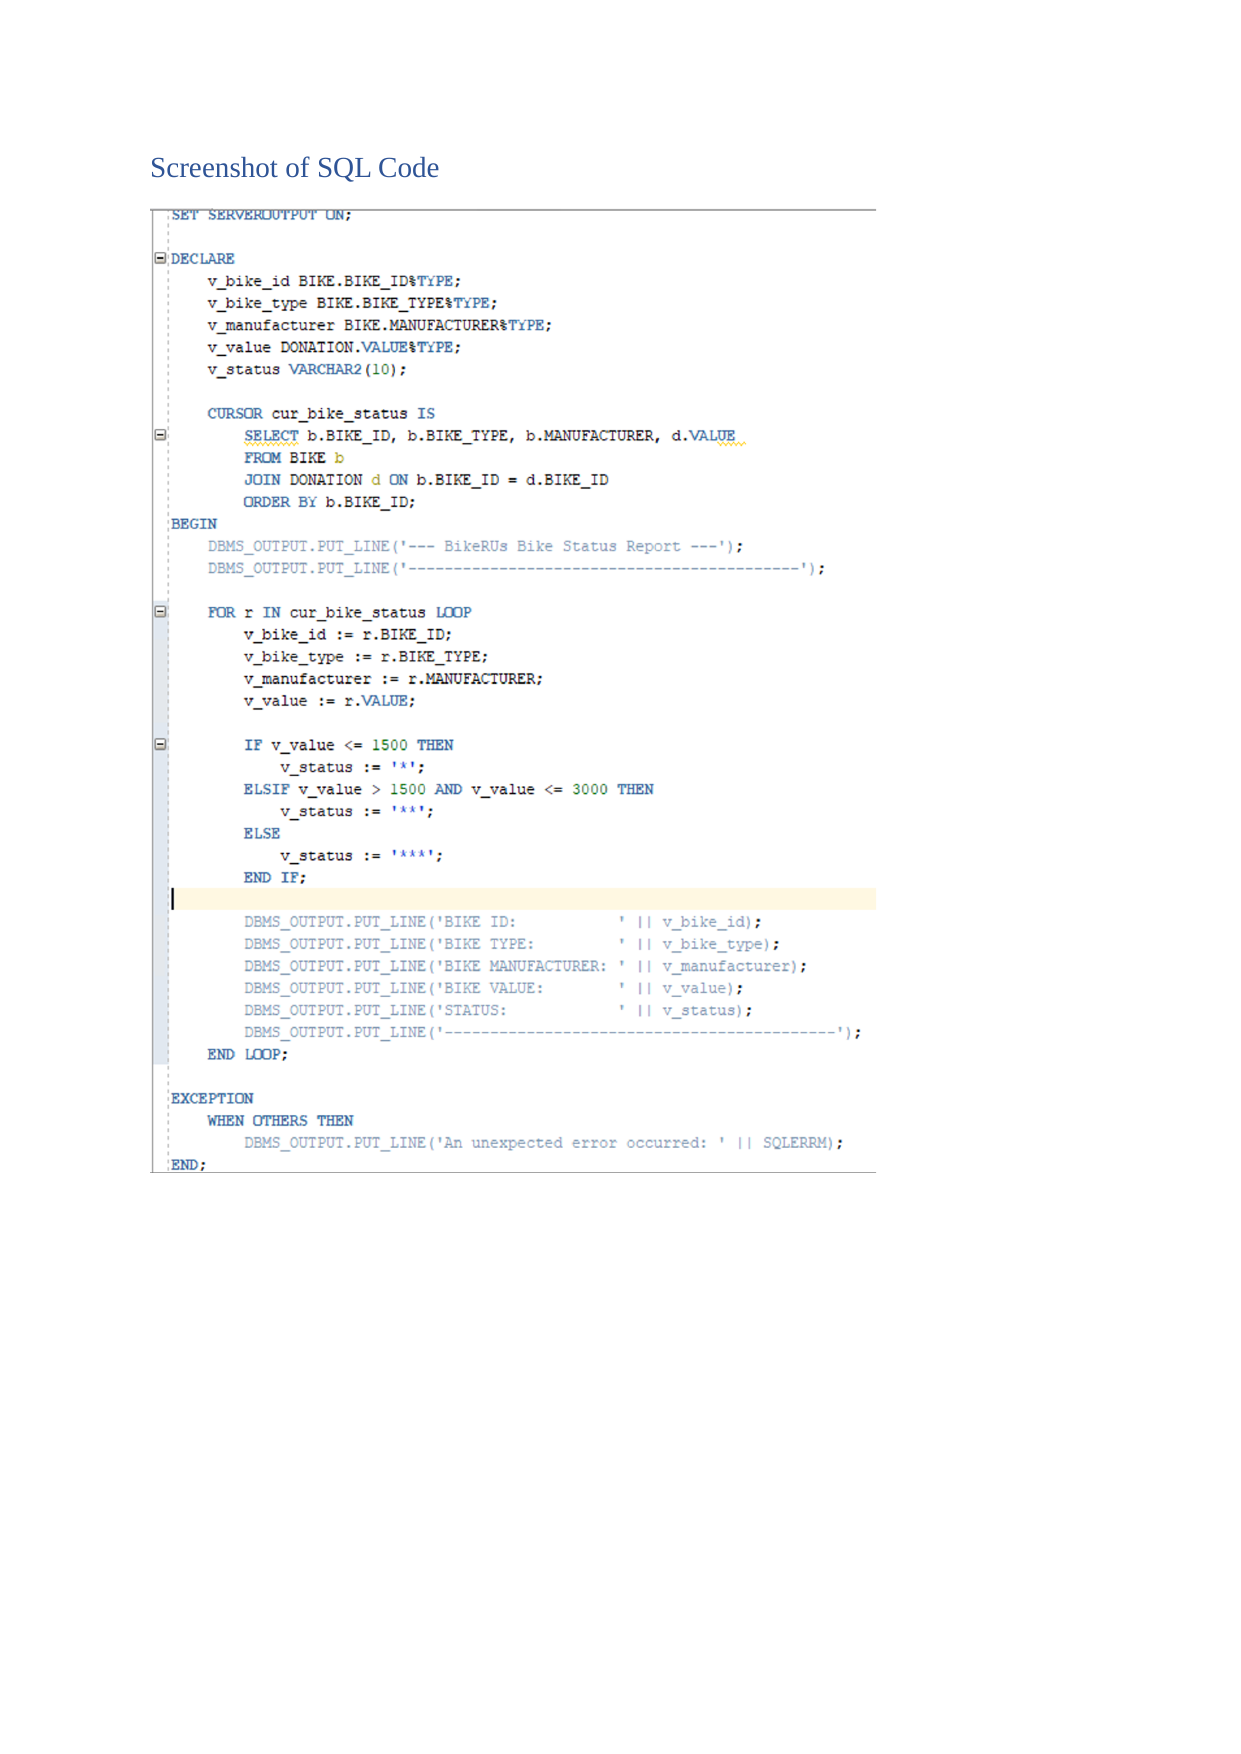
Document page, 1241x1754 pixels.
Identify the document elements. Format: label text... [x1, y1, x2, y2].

picture [150, 208, 877, 1173]
subtitle Screenshot of SQL Code [150, 150, 1090, 183]
